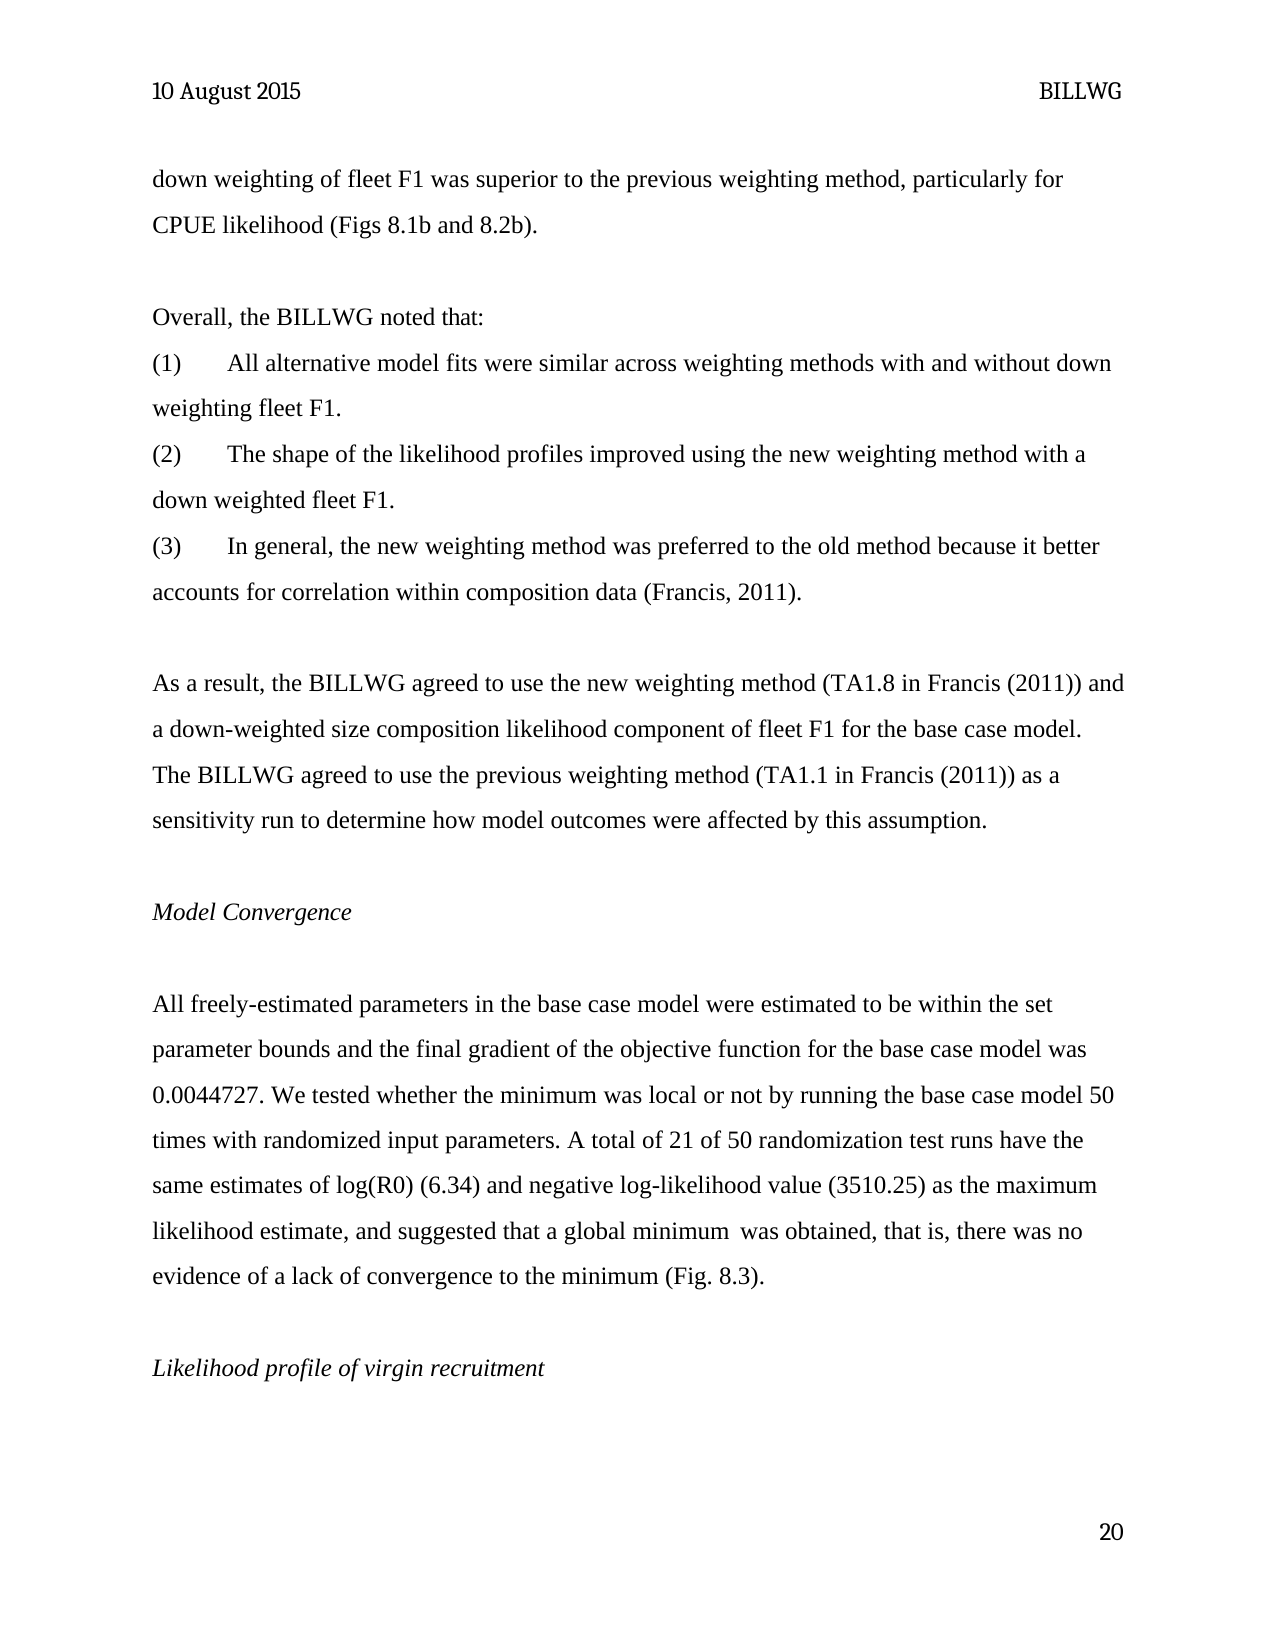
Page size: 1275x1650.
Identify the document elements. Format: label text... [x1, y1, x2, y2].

text Likelihood profile of virgin recruitment [152, 1353, 1154, 1382]
text down weighting of fleet F1 was superior to the previous weighting method, particularly for CPUE likelihood (Figs 8.1b and 8.2b). [152, 164, 1119, 239]
list All alternative model fits were similar across weighting methods with and without down weighting fleet F1. [152, 348, 1112, 422]
text Model Convergence [152, 897, 1154, 926]
text As a result, the BILLWG agreed to use the new weighting method (TA1.8 in Francis (2011)) and a down-weighted size composition likelihood component of fleet F1 for the base case model. [152, 668, 1126, 743]
text The BILLWG agreed to use the previous weighting method (TA1.1 in Francis (2011)) as a sensitivity run to determine how model outcomes were affected by this assumption. [152, 760, 1154, 834]
list In general, the new weighting method was preferred to the old method because it better accounts for correlation within composition data (Francis, 2011). [152, 531, 1100, 606]
list The shape of the likelihood profiles improved using the new weighting method with a down weighted fleet F1. [152, 439, 1086, 514]
text All freely-estimated parameters in the base case model were estimated to be within the set parameter bounds and the final gradient of the objective function for the base case model was 0.0044727. We tested whether the minimum was local or not by running the base case model 50 times with randomized input parameters. A total of 21 of 50 randomization test runs have the same estimates of log(R0) (6.34) and negative log-likelihood value (3510.25) as the maximum likelihood estimate, and suggested that a global minimum was obtained, that is, there was no evidence of a lack of convergence to the minimum (Fig. 8.3). [152, 989, 1119, 1290]
text Overall, the BILLWG noted that: [152, 302, 1154, 331]
